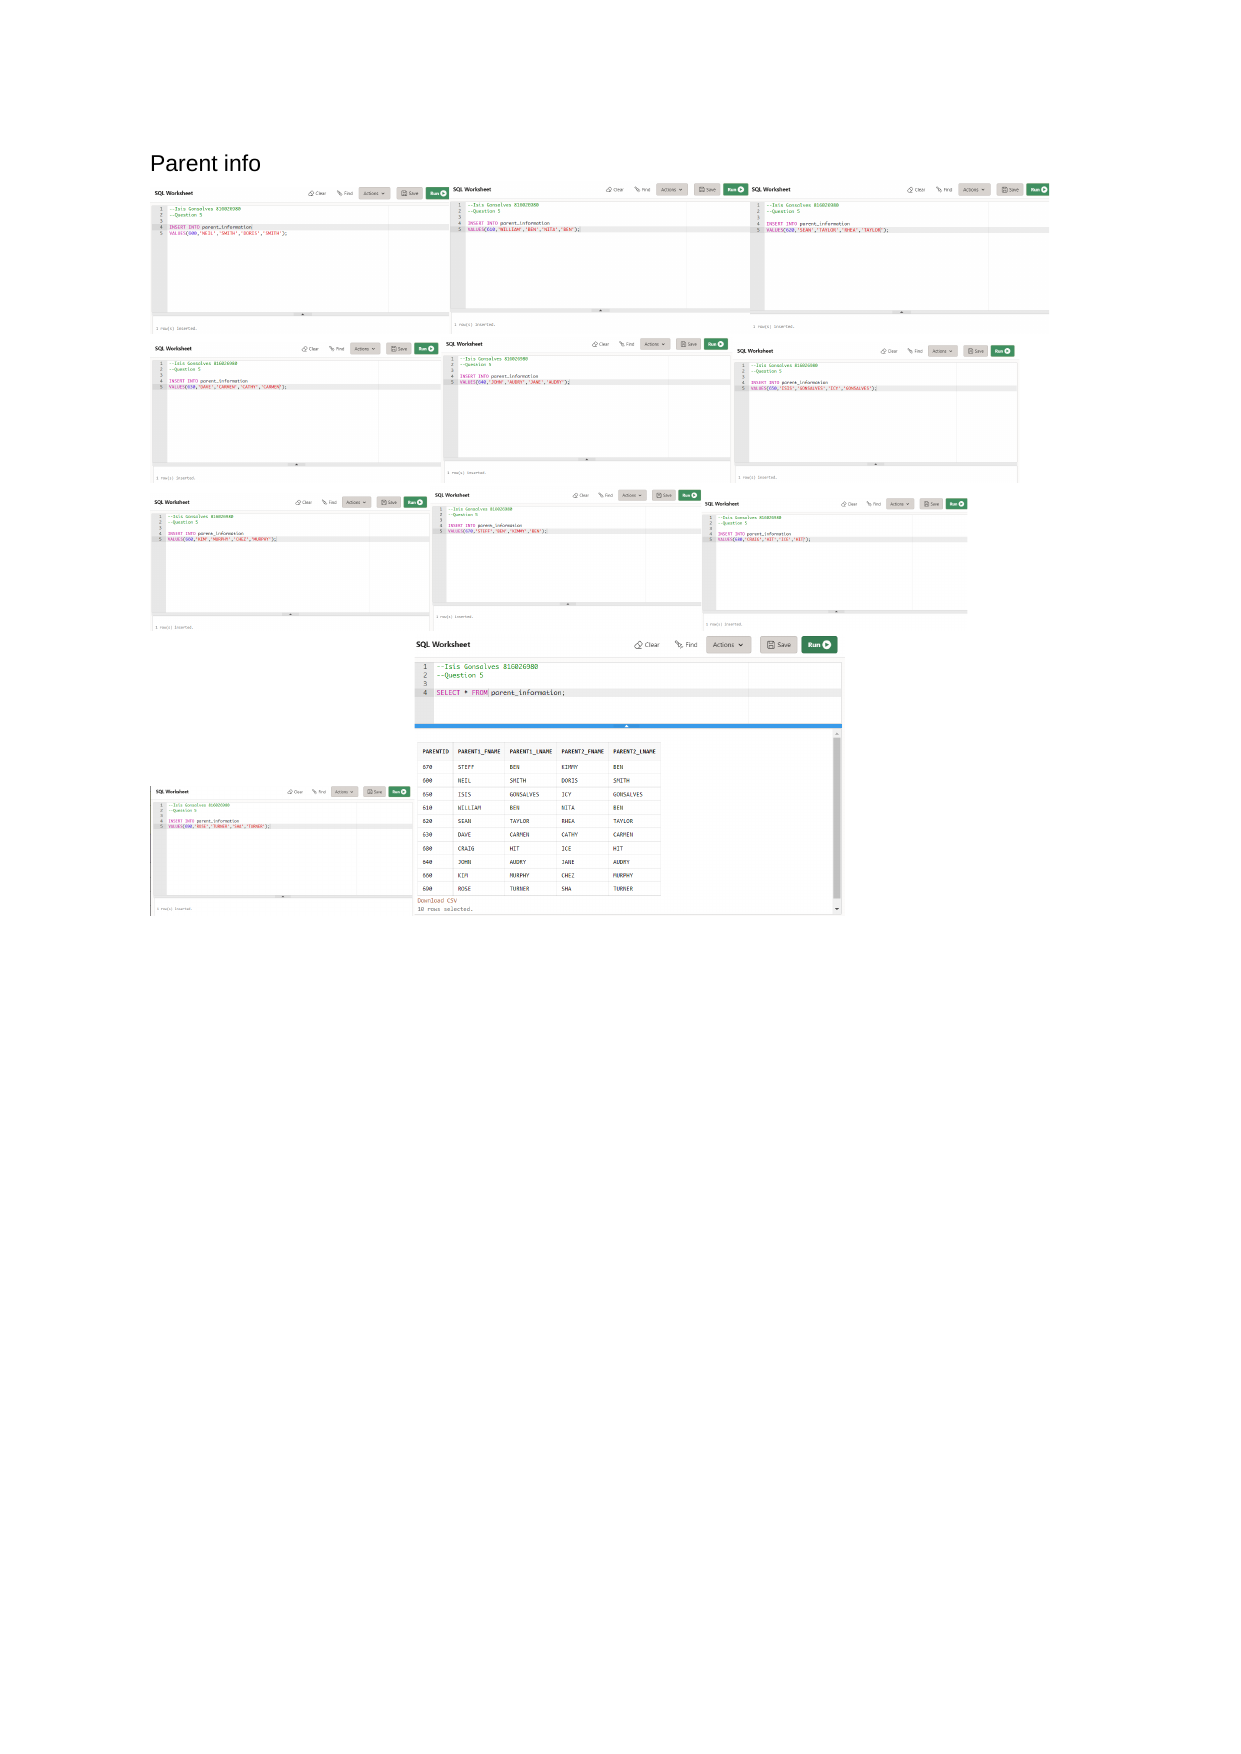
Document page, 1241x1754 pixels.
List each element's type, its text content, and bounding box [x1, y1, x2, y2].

picture [150, 180, 1050, 334]
picture [150, 634, 845, 916]
text Parent info [150, 150, 1090, 176]
picture [150, 337, 1020, 483]
picture [150, 486, 968, 631]
